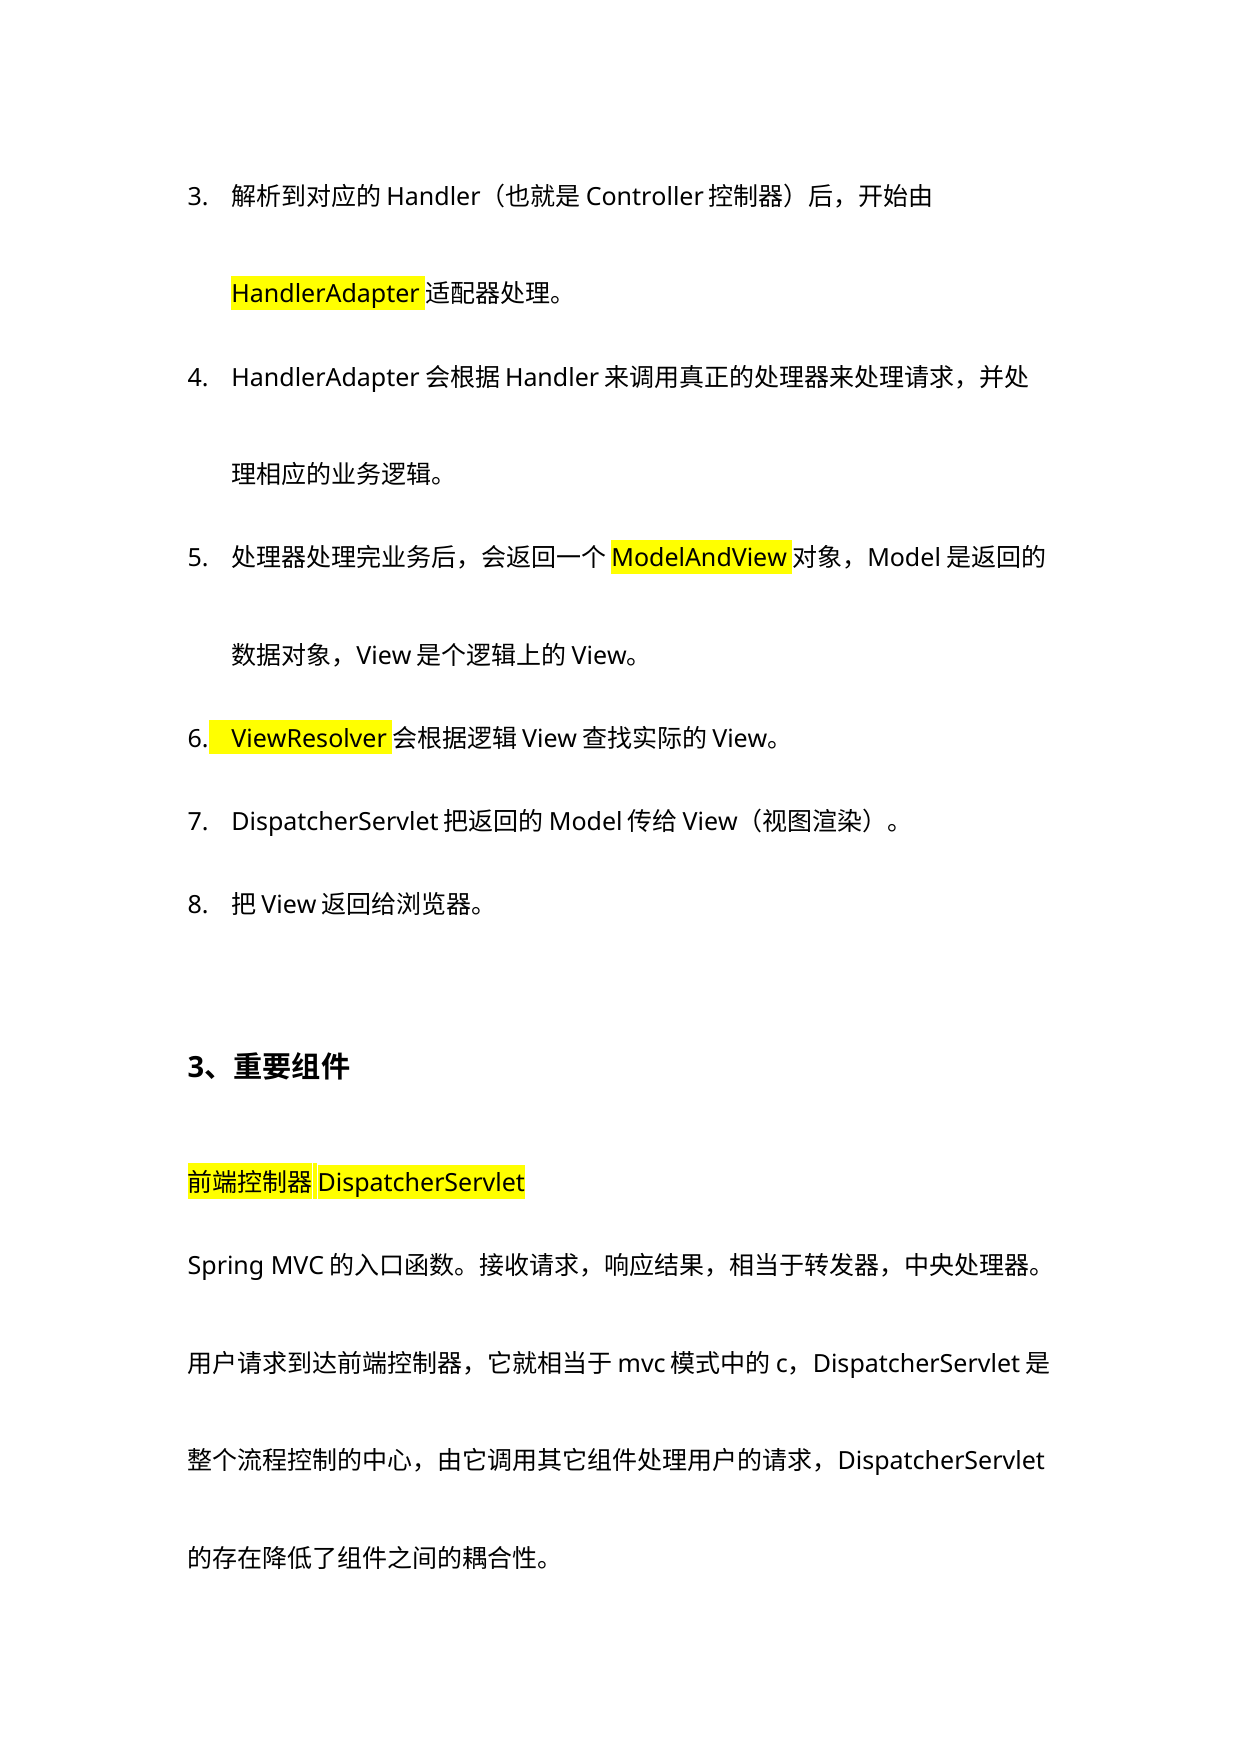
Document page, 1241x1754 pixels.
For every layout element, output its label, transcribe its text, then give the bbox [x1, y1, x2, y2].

list HandlerAdapter会根据Handler来调用真正的处理器来处理请求，并处理相应的业务逻辑。 [187, 343, 1053, 505]
text Spring MVC的入口函数。接收请求，响应结果，相当于转发器，中央处理器。用户请求到达前端控制器，它就相当于mvc模式中的c，DispatcherServlet是整个流程控制的中心，由它调用其它组件处理用户的请求，DispatcherServlet的存在降低了组件之间的耦合性。 [187, 1231, 1053, 1589]
subtitle 3、重要组件 [187, 1032, 1053, 1097]
list DispatcherServlet把返回的Model传给View（视图渲染）。 [187, 787, 1053, 852]
list 把View返回给浏览器。 [187, 870, 1053, 935]
text 前端控制器DispatcherServlet [187, 1148, 1053, 1213]
list 处理器处理完业务后，会返回一个ModelAndView对象，Model是返回的数据对象，View是个逻辑上的View。 [187, 523, 1053, 686]
list ViewResolver会根据逻辑View查找实际的View。 [187, 704, 1053, 769]
list 解析到对应的Handler（也就是Controller控制器）后，开始由HandlerAdapter适配器处理。 [187, 162, 1053, 324]
